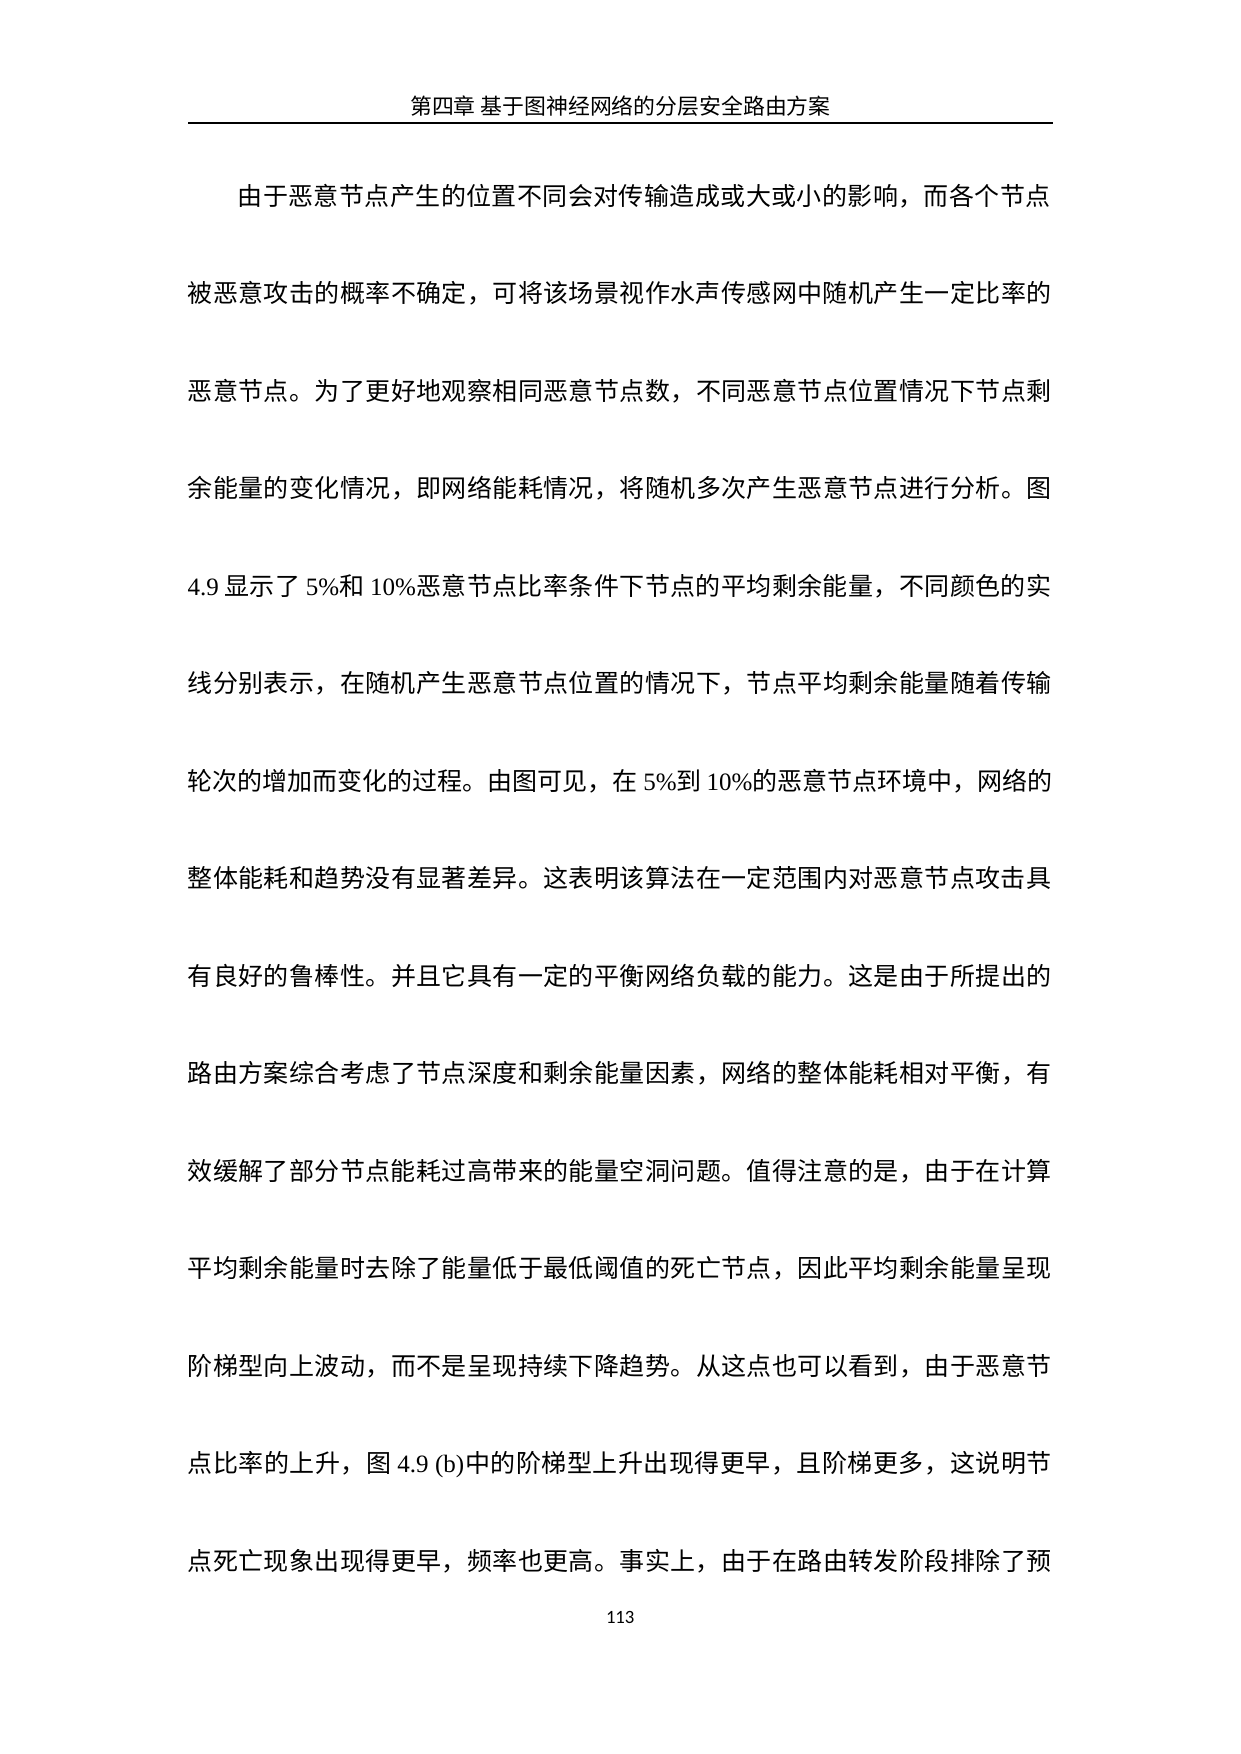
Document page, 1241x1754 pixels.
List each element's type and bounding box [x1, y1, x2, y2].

text [187, 162, 1053, 1592]
